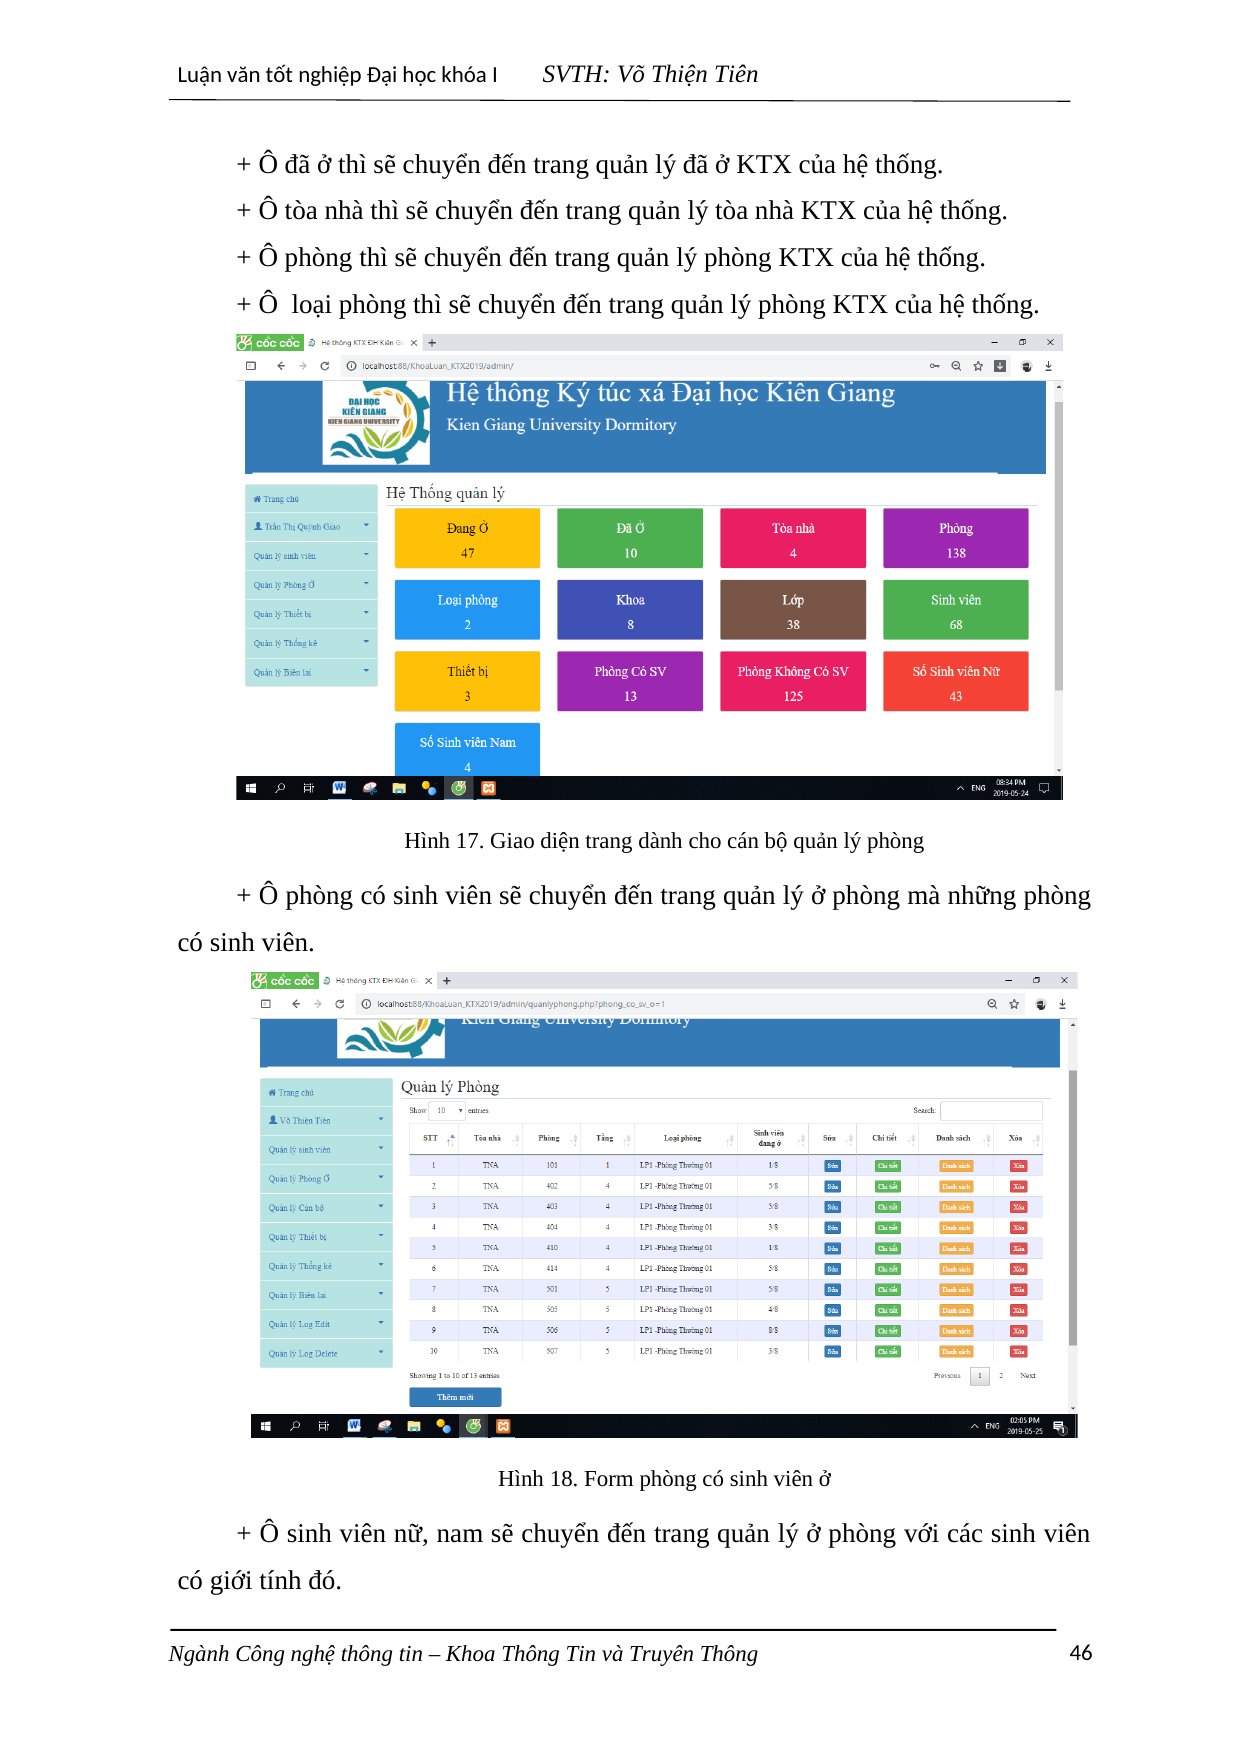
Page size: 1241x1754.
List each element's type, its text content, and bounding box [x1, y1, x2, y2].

text + Ô loại phòng thì sẽ chuyển đến trang quản lý phòng KTX của hệ thống. [177, 288, 1092, 319]
text + Ô phòng thì sẽ chuyển đến trang quản lý phòng KTX của hệ thống. [177, 241, 1092, 272]
text + Ô đã ở thì sẽ chuyển đến trang quản lý đã ở KTX của hệ thống. [177, 148, 1092, 179]
text + Ô sinh viên nữ, nam sẽ chuyển đến trang quản lý ở phòng với các sinh viên có giới tính đó. [177, 1517, 1092, 1595]
text + Ô phòng có sinh viên sẽ chuyển đến trang quản lý ở phòng mà những phòng có sinh viên. [177, 879, 1092, 957]
picture [236, 334, 1063, 800]
text + Ô tòa nhà thì sẽ chuyển đến trang quản lý tòa nhà KTX của hệ thống. [177, 194, 1092, 226]
text Hình 18. Form phòng có sinh viên ở [236, 1465, 1092, 1492]
picture [251, 972, 1078, 1438]
text Hình 17. Giao diện trang dành cho cán bộ quản lý phòng [236, 827, 1092, 853]
